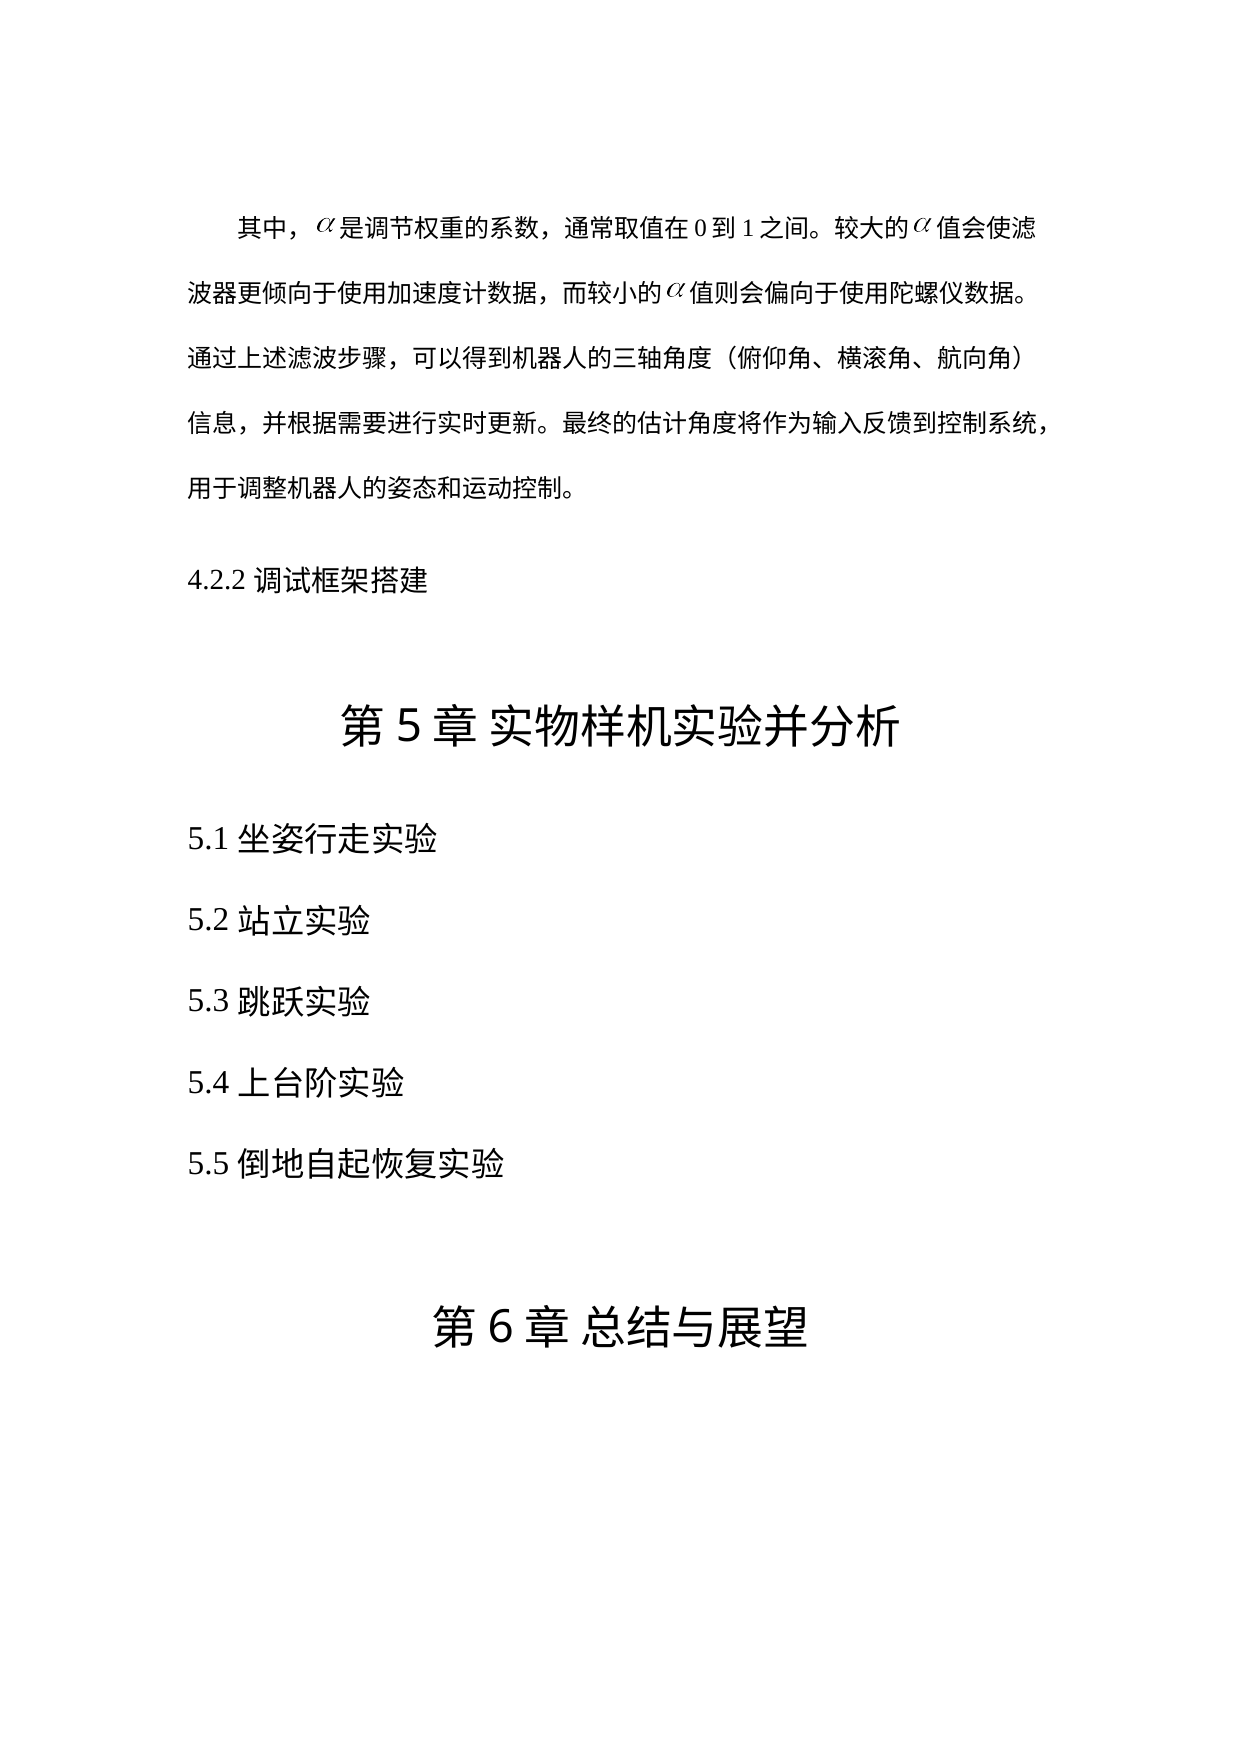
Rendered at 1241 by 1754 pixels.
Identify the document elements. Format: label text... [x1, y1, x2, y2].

subtitle 倒地自起恢复实验 [187, 1130, 1053, 1195]
subtitle 跳跃实验 [187, 967, 1053, 1032]
subtitle 实物样机实验并分析 [187, 675, 1053, 772]
text 其中，是调节权重的系数，通常取值在0到1之间。较大的值会使滤波器更倾向于使用加速度计数据，而较小的值则会偏向于使用陀螺仪数据。通过上述滤波步骤，可以得到机器人的三轴角度（俯仰角、横滚角、航向角）信息，并根据需要进行实时更新。最终的估计角度将作为输入反馈到控制系统，用于调整机器人的姿态和运动控制。 [187, 194, 1053, 519]
subtitle 上台阶实验 [187, 1049, 1053, 1114]
subtitle 调试框架搭建 [187, 547, 1053, 612]
subtitle 站立实验 [187, 886, 1053, 951]
subtitle 坐姿行走实验 [187, 805, 1053, 870]
subtitle 总结与展望 [187, 1276, 1053, 1374]
